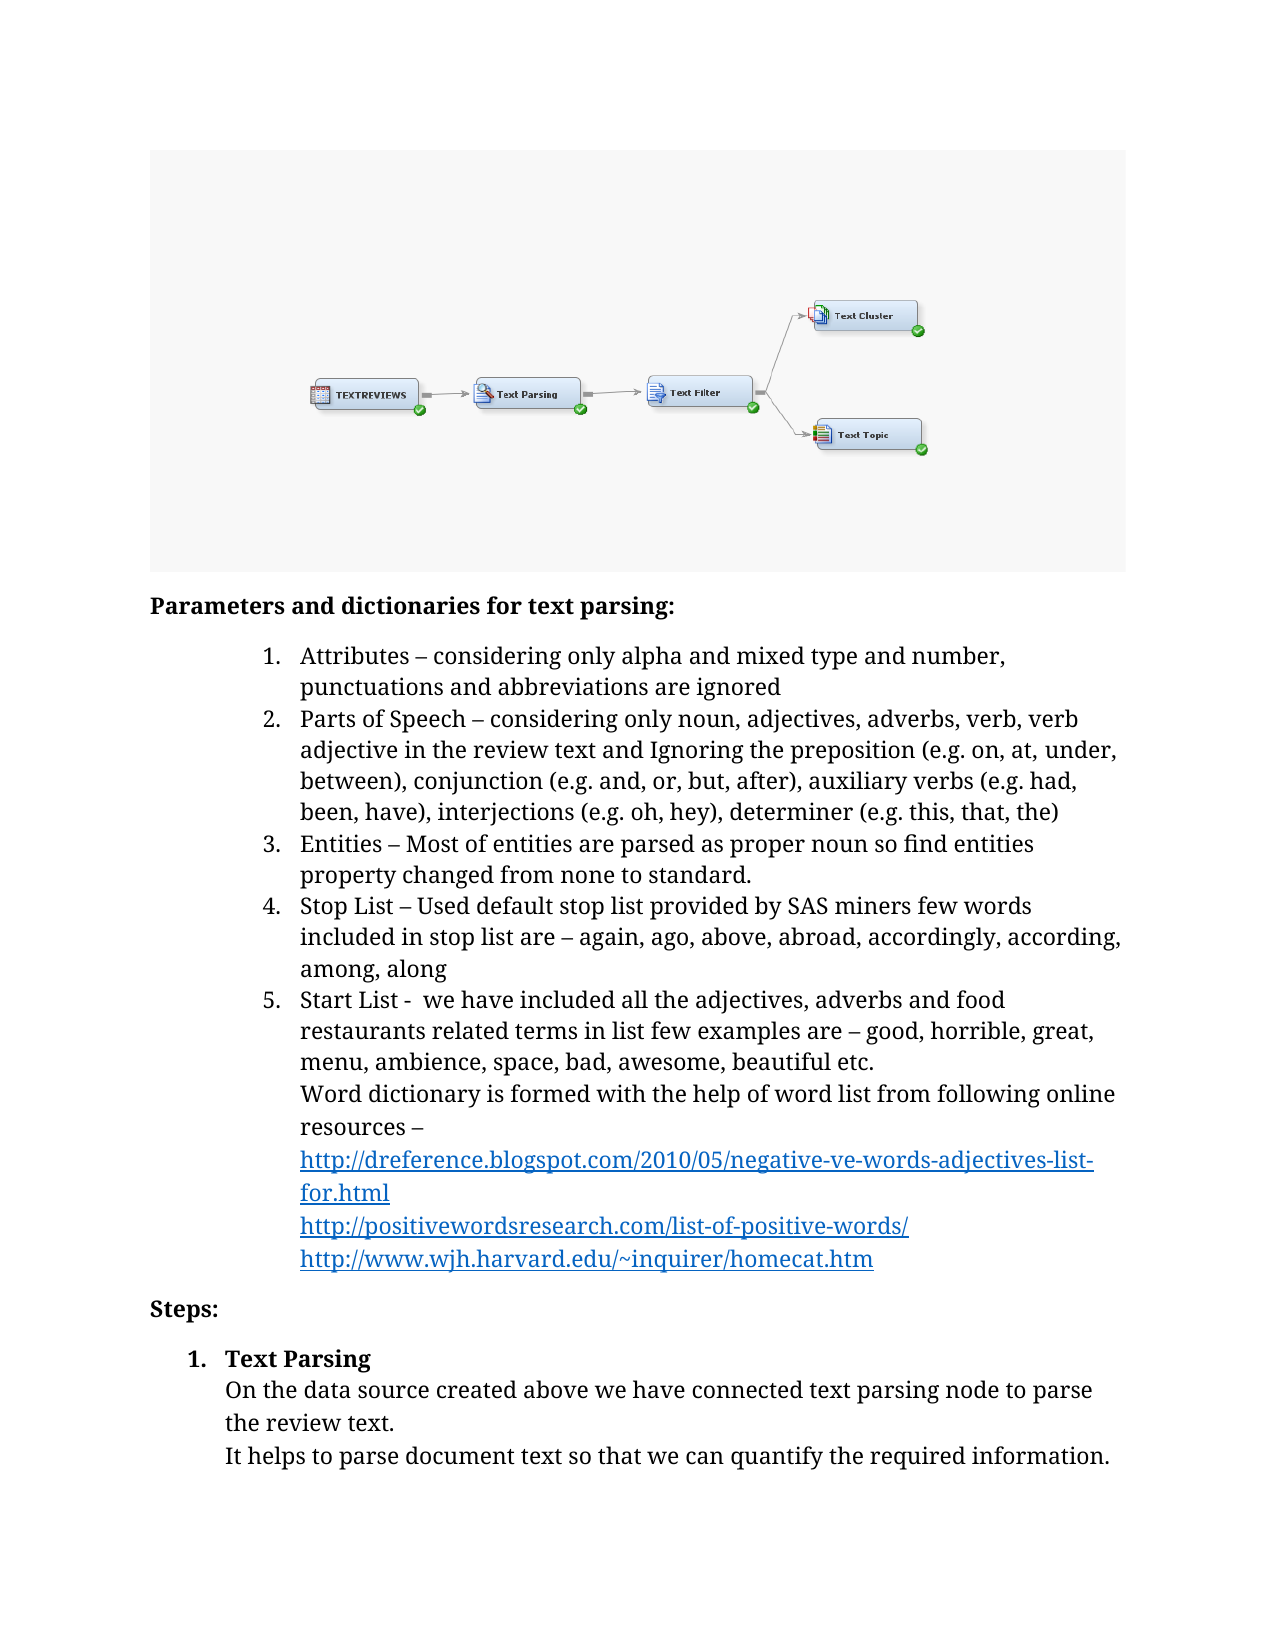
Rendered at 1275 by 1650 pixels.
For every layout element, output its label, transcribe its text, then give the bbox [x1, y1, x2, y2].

list Attributes – considering only alpha and mixed type and number, punctuations and abbreviations are ignored [262, 640, 1125, 702]
list Entities – Most of entities are parsed as proper noun so find entities property changed from none to standard. [262, 827, 1125, 890]
list http://www.wjh.harvard.edu/~inquirer/homecat.htm [300, 1243, 1125, 1274]
list Parts of Speech – considering only noun, adjectives, adverbs, verb, verb adjective in the review text and Ignoring the preposition (e.g. on, at, under, between), conjunction (e.g. and, or, but, after), auxiliary verbs (e.g. had, been, have), interjections (e.g. oh, hey), determiner (e.g. this, that, the) [262, 702, 1125, 827]
list http://dreference.blogspot.com/2010/05/negative-ve-words-adjectives-list-for.html [300, 1144, 1125, 1208]
list Stop List – Used default stop list provided by SAS miners few words included in stop list are – again, ago, above, abroad, accordingly, according, among, along [262, 890, 1125, 984]
text Steps: [150, 1293, 1125, 1324]
list It helps to parse document text so that we can quantify the required information. [225, 1440, 1125, 1471]
list Word dictionary is formed with the help of word list from following online resources – [300, 1077, 1125, 1142]
text Parameters and dictionaries for text parsing: [150, 590, 1125, 621]
list Start List - we have included all the adjectives, adverbs and food restaurants related terms in list few examples are – good, horrible, great, menu, ambience, space, bad, awesome, beautiful etc. [262, 984, 1125, 1077]
list Text Parsing [187, 1343, 1125, 1374]
list On the data source created above we have connected text parsing node to parse the review text. [225, 1374, 1125, 1438]
picture [150, 150, 1126, 572]
list http://positivewordsresearch.com/list-of-positive-words/ [300, 1210, 1125, 1241]
